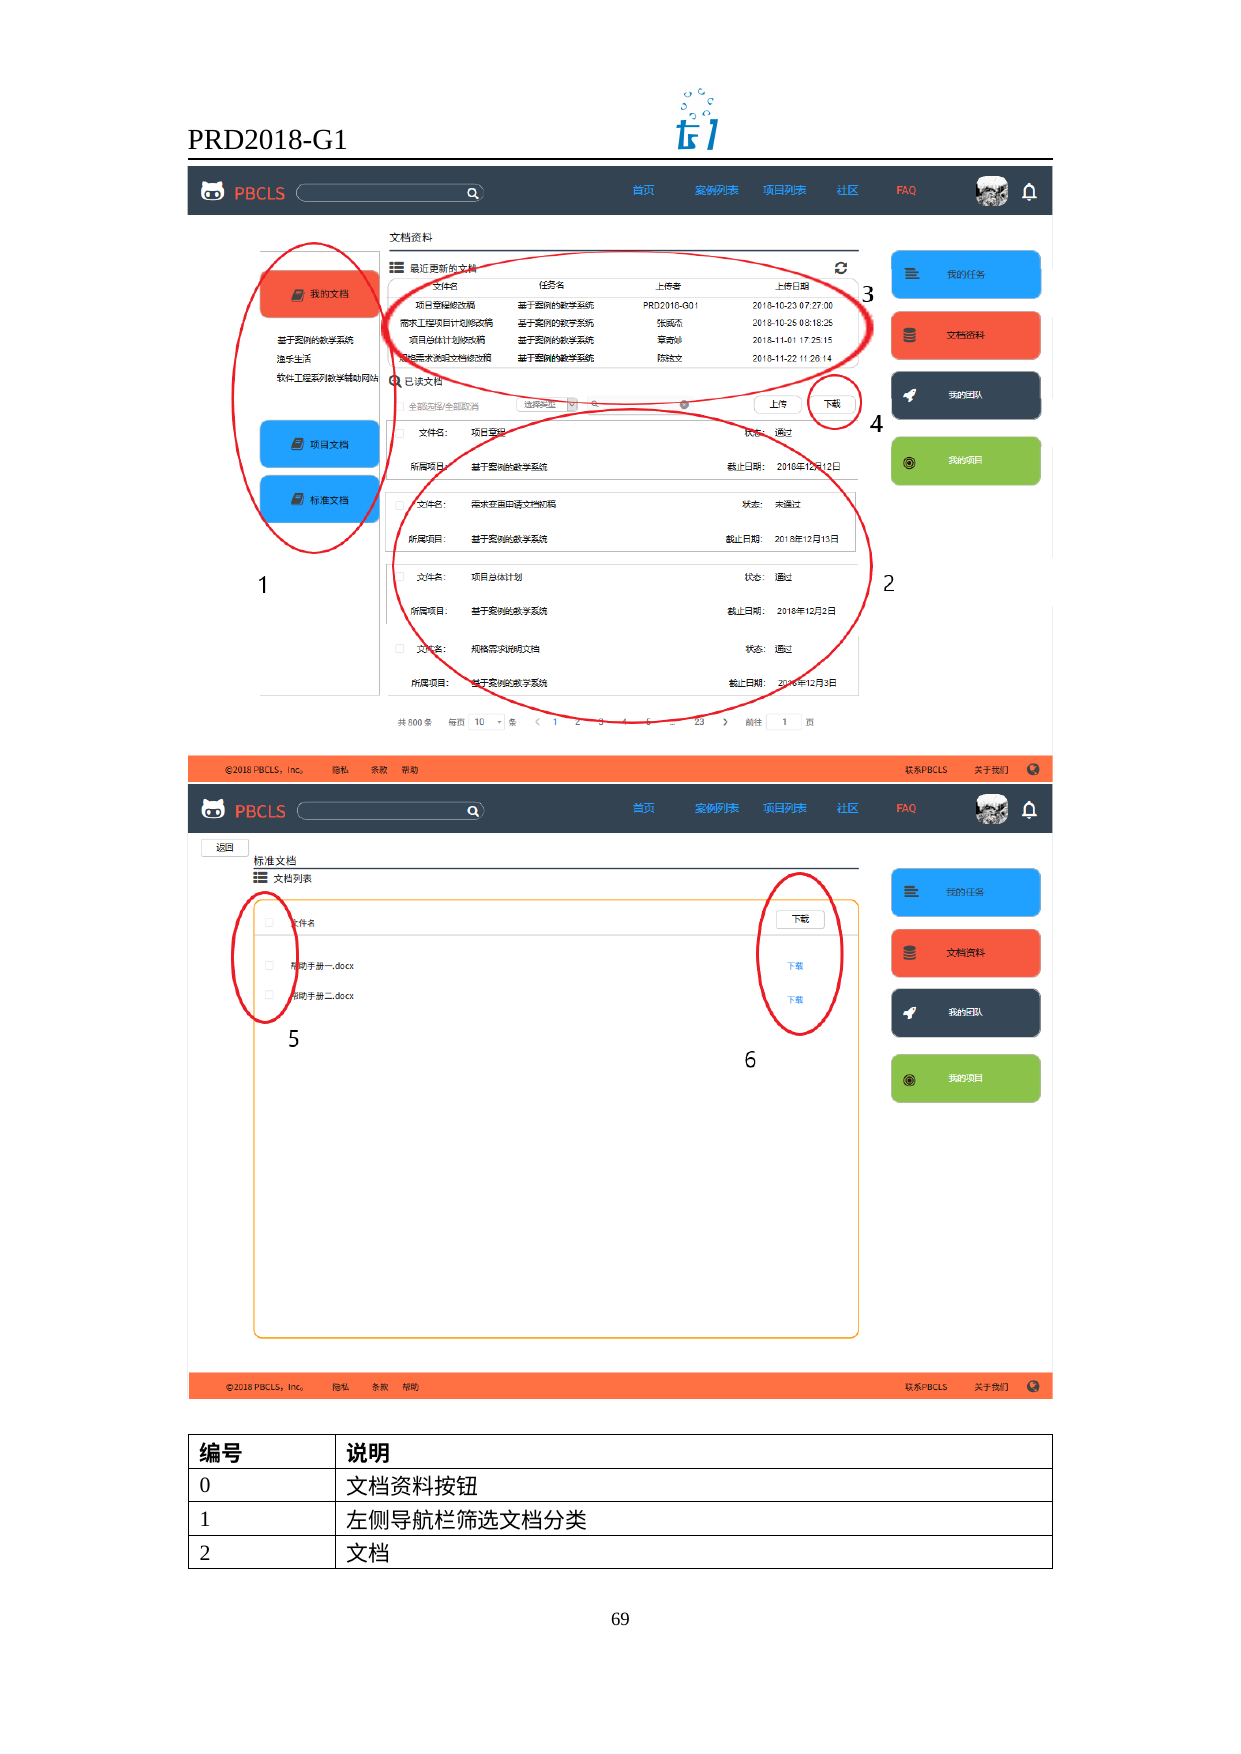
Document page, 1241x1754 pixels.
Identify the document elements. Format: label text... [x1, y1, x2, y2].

table_cell 2 [189, 1536, 335, 1568]
table_cell 0 [189, 1469, 335, 1501]
table_cell 1 [189, 1502, 335, 1535]
table_cell 文档资料按钮 [336, 1469, 1052, 1501]
picture [187, 166, 1053, 782]
picture [676, 88, 719, 150]
picture [187, 784, 1053, 1399]
table_header 说明 [336, 1435, 1052, 1468]
table_header 编号 [189, 1435, 335, 1468]
table_cell 左侧导航栏筛选文档分类 [336, 1502, 1052, 1535]
table_cell 文档 [336, 1536, 1052, 1568]
